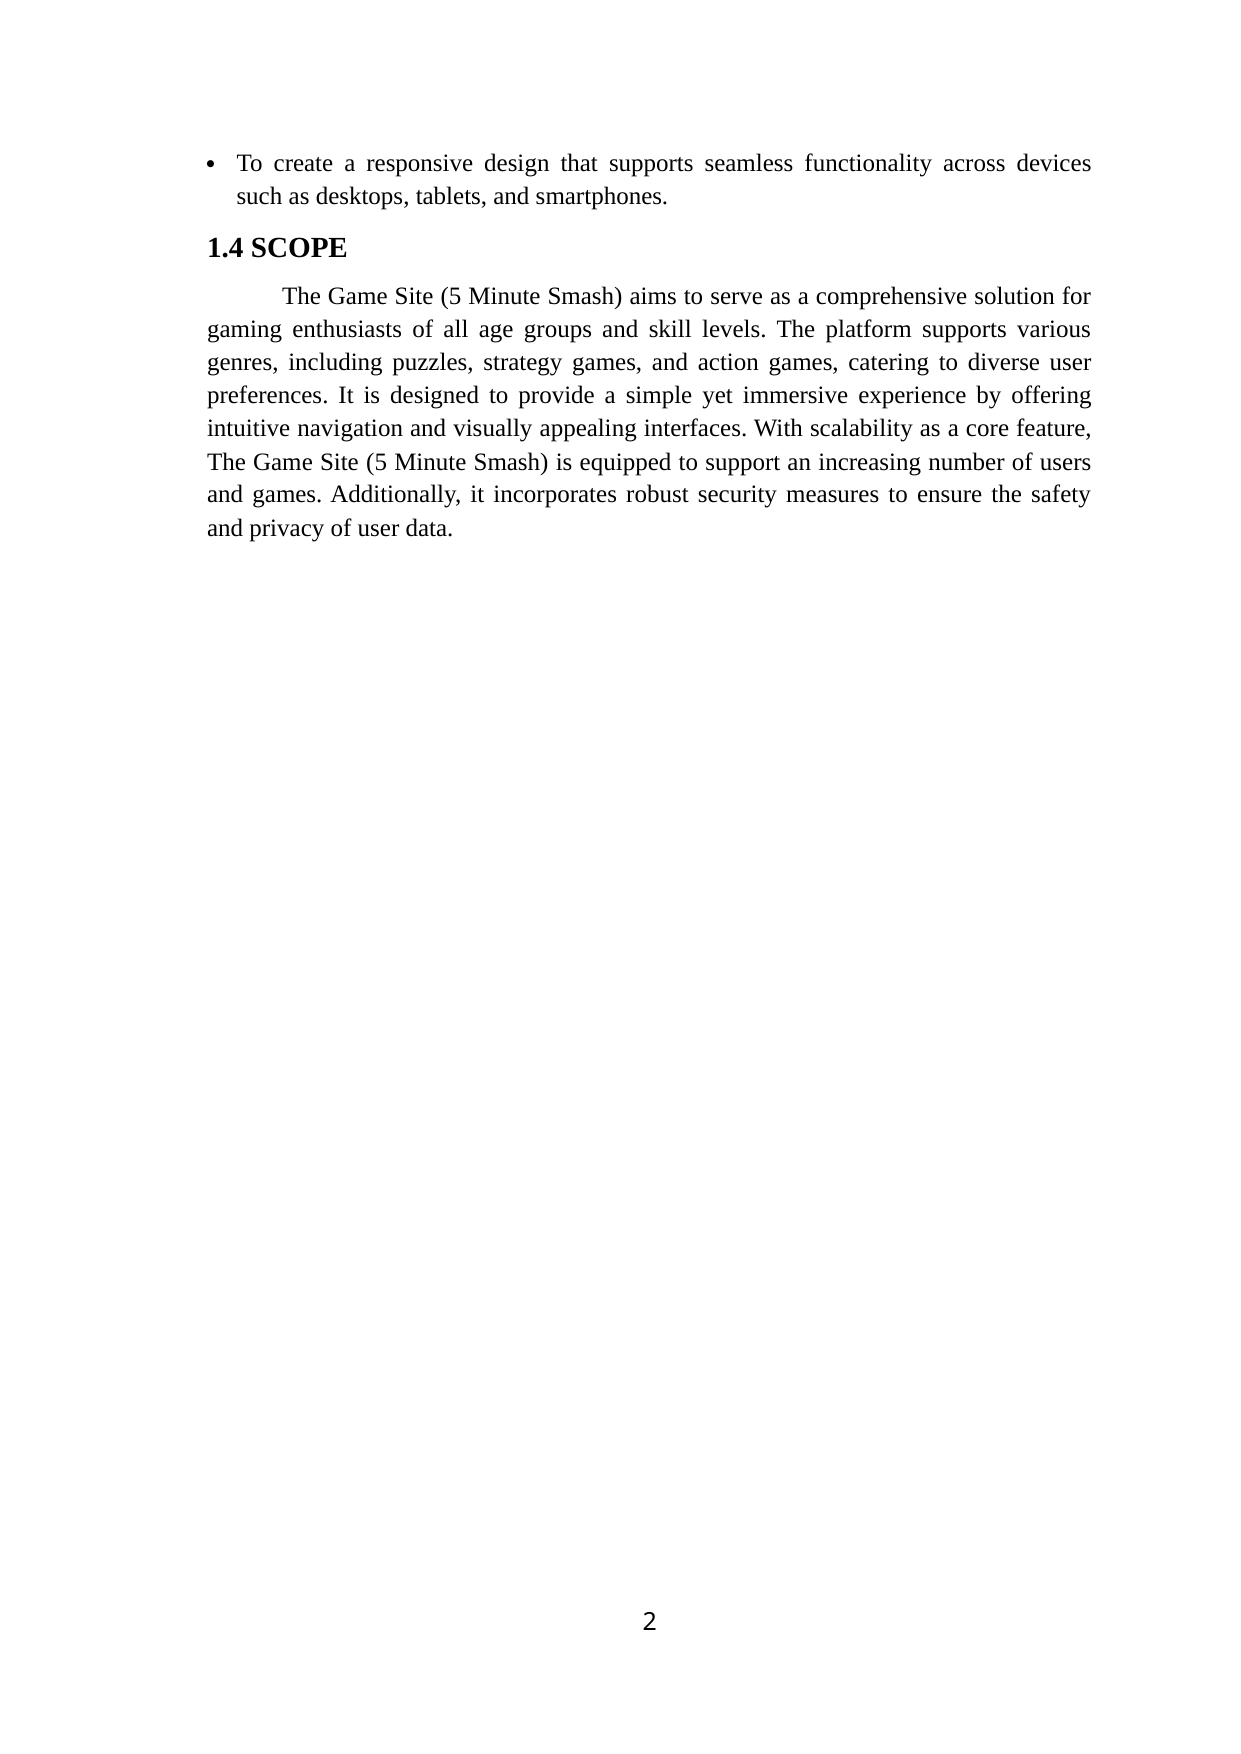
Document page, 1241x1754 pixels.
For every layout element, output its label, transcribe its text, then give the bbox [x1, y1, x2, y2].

list To create a responsive design that supports seamless functionality across devices such as desktops, tablets, and smartphones. [207, 148, 1092, 209]
text The Game Site (5 Minute Smash) aims to serve as a comprehensive solution for gaming enthusiasts of all age groups and skill levels. The platform supports various genres, including puzzles, strategy games, and action games, catering to diverse user preferences. It is designed to provide a simple yet immersive experience by offering intuitive navigation and visually appealing interfaces. With scalability as a core feature, The Game Site (5 Minute Smash) is equipped to support an increasing number of users and games. Additionally, it incorporates robust security measures to ensure the safety and privacy of user data. [207, 281, 1092, 541]
subtitle 1.4 Scope [207, 230, 1092, 264]
